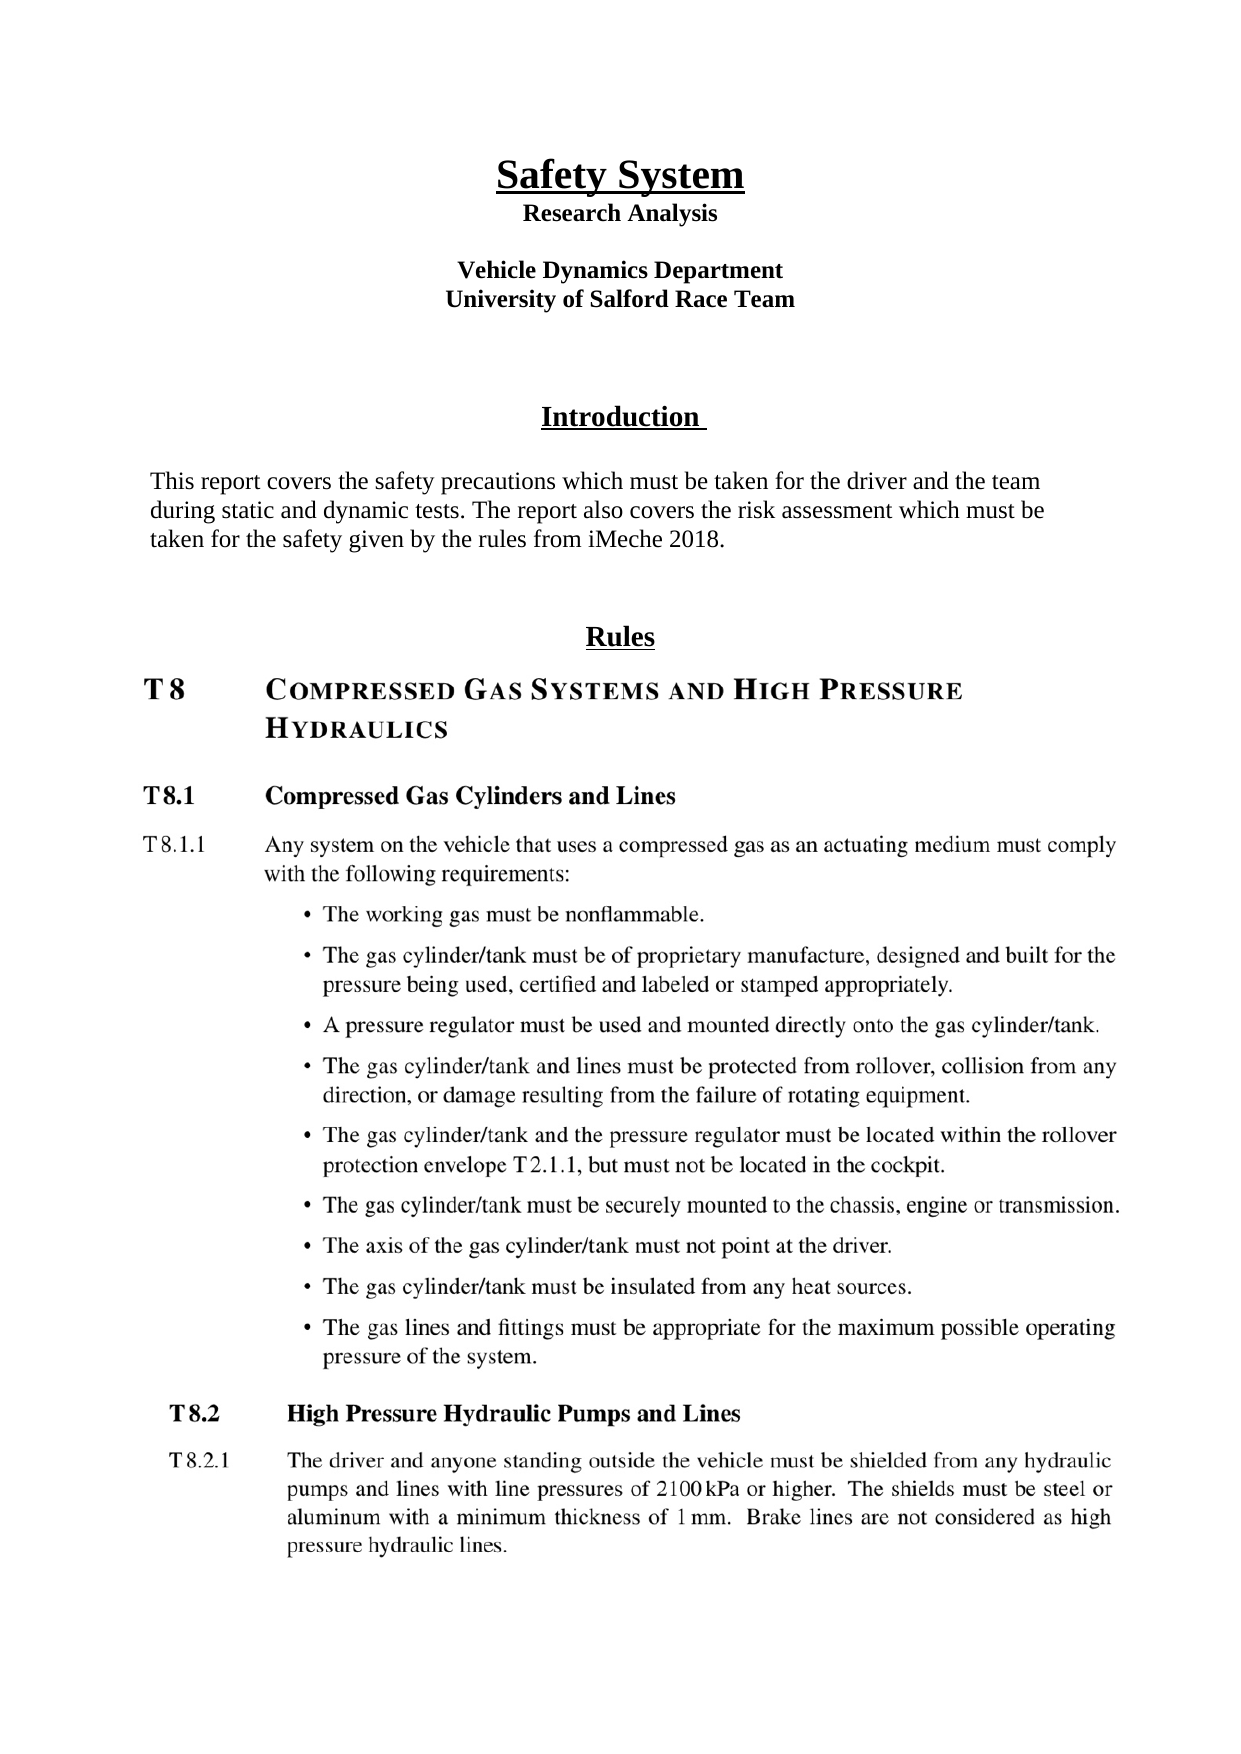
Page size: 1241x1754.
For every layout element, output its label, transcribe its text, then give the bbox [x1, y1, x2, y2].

text Introduction [150, 399, 1090, 433]
text Research Analysis [150, 198, 1090, 227]
text This report covers the safety precautions which must be taken for the driver and the team during static and dynamic tests. The report also covers the risk assessment which must be taken for the safety given by the rules from iMeche 2018. [150, 466, 1090, 552]
text University of Salford Race Team [150, 284, 1090, 313]
text Safety System [150, 150, 1090, 198]
picture [0, 672, 1241, 1602]
text Vehicle Dynamics Department [150, 255, 1090, 284]
text Rules [150, 619, 1090, 653]
